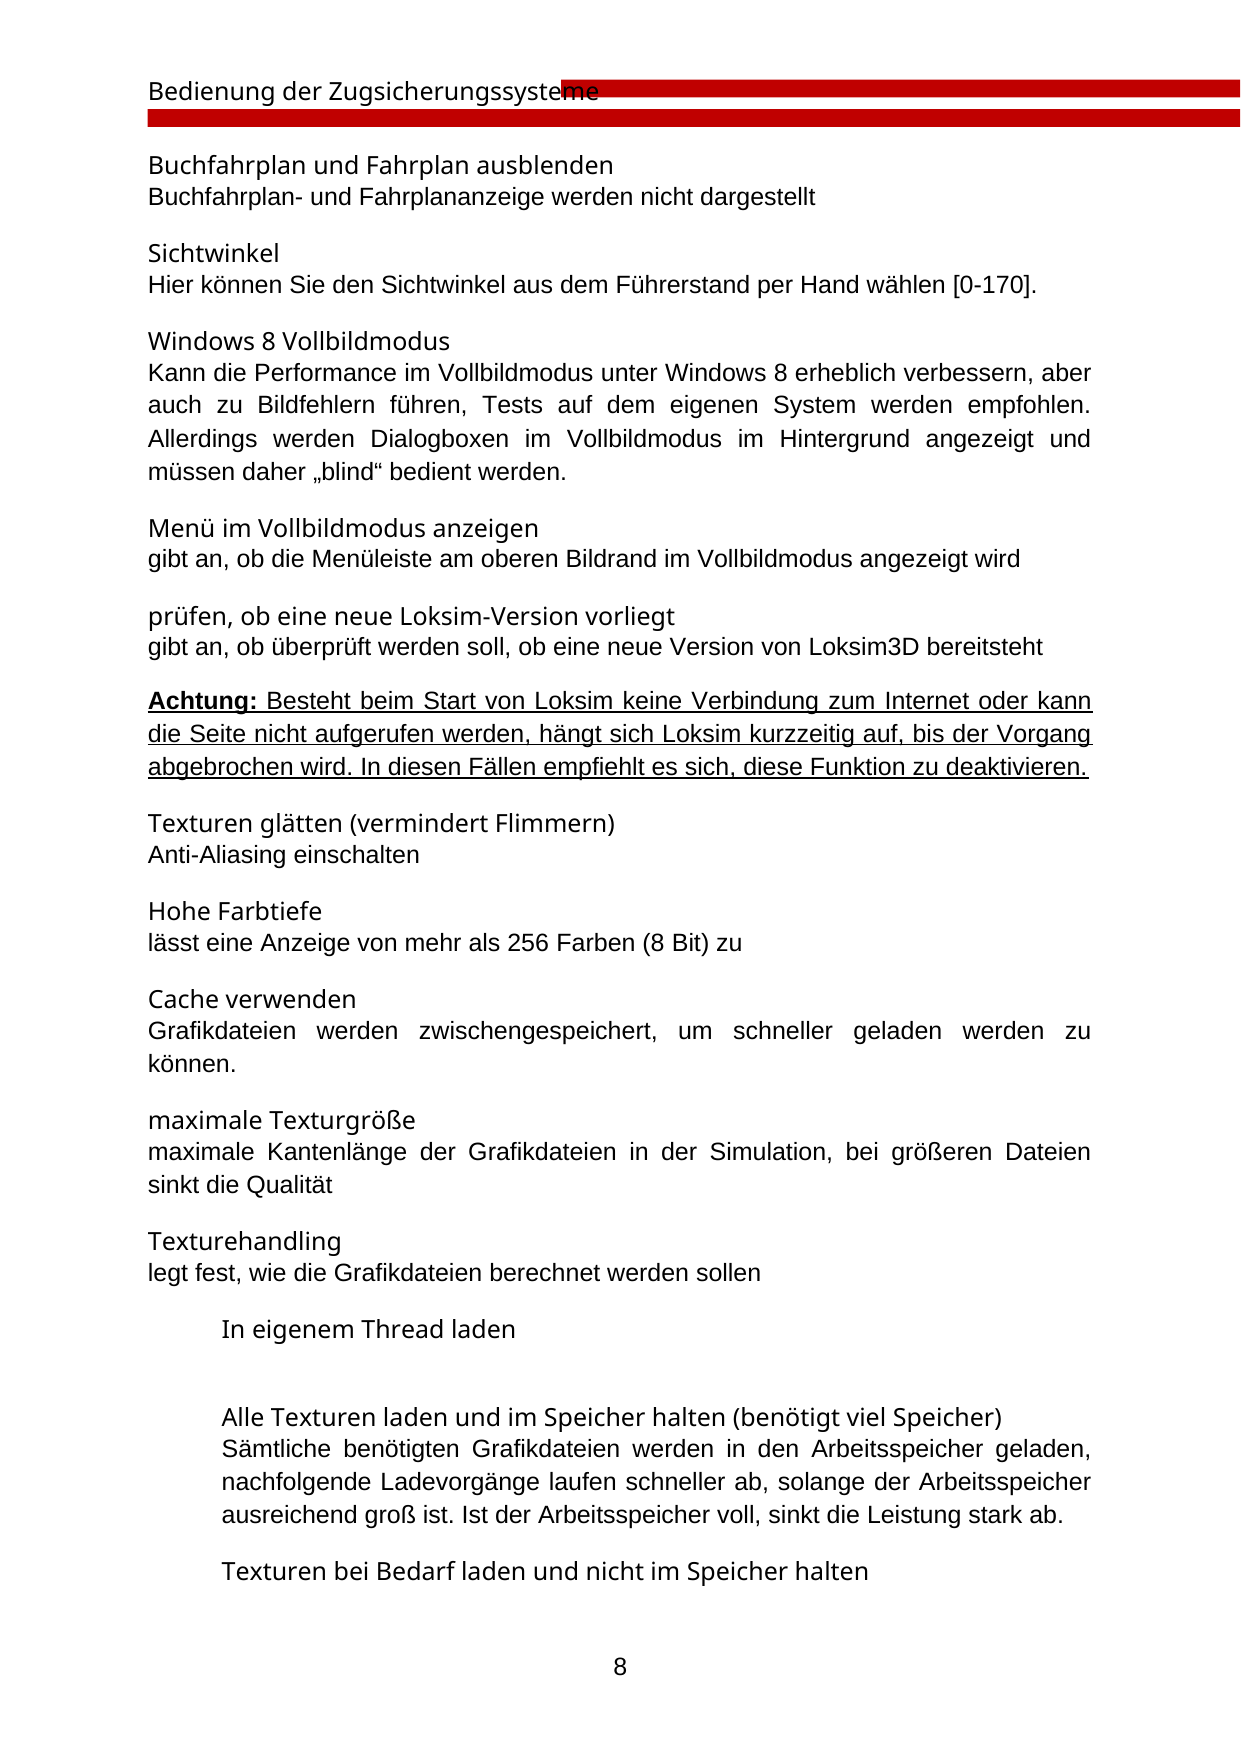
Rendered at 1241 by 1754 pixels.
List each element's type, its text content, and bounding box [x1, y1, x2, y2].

text lässt eine Anzeige von mehr als 256 Farben (8 Bit) zu [148, 928, 1093, 957]
text Texturen glätten (vermindert Flimmern) [148, 806, 1093, 840]
text In eigenem Thread laden [221, 1312, 1093, 1346]
text Alle Texturen laden und im Speicher halten (benötigt viel Speicher) [221, 1400, 1093, 1434]
text Hohe Farbtiefe [148, 894, 1093, 928]
text Sichtwinkel [148, 236, 1093, 269]
text Sämtliche benötigten Grafikdateien werden in den Arbeitsspeicher geladen, nachfolgende Ladevorgänge laufen schneller ab, solange der Arbeitsspeicher ausreichend groß ist. Ist der Arbeitsspeicher voll, sinkt die Leistung stark ab. [221, 1434, 1093, 1528]
text Anti-Aliasing einschalten [148, 840, 1093, 869]
text Hier können Sie den Sichtwinkel aus dem Führerstand per Hand wählen [0-170]. [148, 269, 1093, 298]
text prüfen, ob eine neue Loksim-Version vorliegt [148, 598, 1093, 632]
text Menü im Vollbildmodus anzeigen [148, 510, 1093, 544]
text Achtung: Besteht beim Start von Loksim keine Verbindung zum Internet oder kann die Seite nicht aufgerufen werden, hängt sich Loksim kurzzeitig auf, bis der Vorgang abgebrochen wird. In diesen Fällen empfiehlt es sich, diese Funktion zu deaktivieren. [148, 713, 1093, 744]
text Buchfahrplan- und Fahrplananzeige werden nicht dargestellt [148, 182, 1093, 210]
text Achtung: Besteht beim Start von Loksim keine Verbindung zum Internet oder kann die Seite nicht aufgerufen werden, hängt sich Loksim kurzzeitig auf, bis der Vorgang abgebrochen wird. In diesen Fällen empfiehlt es sich, diese Funktion zu deaktivieren. [148, 745, 1093, 781]
text legt fest, wie die Grafikdateien berechnet werden sollen [148, 1258, 1093, 1287]
text gibt an, ob die Menüleiste am oberen Bildrand im Vollbildmodus angezeigt wird [148, 544, 1093, 573]
text Buchfahrplan und Fahrplan ausblenden [148, 148, 1093, 182]
text maximale Texturgröße [148, 1103, 1093, 1137]
text Texturen bei Bedarf laden und nicht im Speicher halten [221, 1554, 1093, 1588]
text Texturehandling [148, 1224, 1093, 1258]
text Cache verwenden [148, 982, 1093, 1016]
text Achtung: Besteht beim Start von Loksim keine Verbindung zum Internet oder kann die Seite nicht aufgerufen werden, hängt sich Loksim kurzzeitig auf, bis der Vorgang abgebrochen wird. In diesen Fällen empfiehlt es sich, diese Funktion zu deaktivieren. [148, 686, 1093, 711]
text Grafikdateien werden zwischengespeichert, um schneller geladen werden zu können. [148, 1016, 1093, 1078]
text Windows 8 Vollbildmodus [148, 323, 1093, 357]
text gibt an, ob überprüft werden soll, ob eine neue Version von Loksim3D bereitsteht [148, 632, 1093, 661]
text Kann die Performance im Vollbildmodus unter Windows 8 erheblich verbessern, aber auch zu Bildfehlern führen, Tests auf dem eigenen System werden empfohlen. Allerdings werden Dialogboxen im Vollbildmodus im Hintergrund angezeigt und müssen daher „blind“ bedient werden. [148, 357, 1093, 485]
text maximale Kantenlänge der Grafikdateien in der Simulation, bei größeren Dateien sinkt die Qualität [148, 1137, 1093, 1199]
